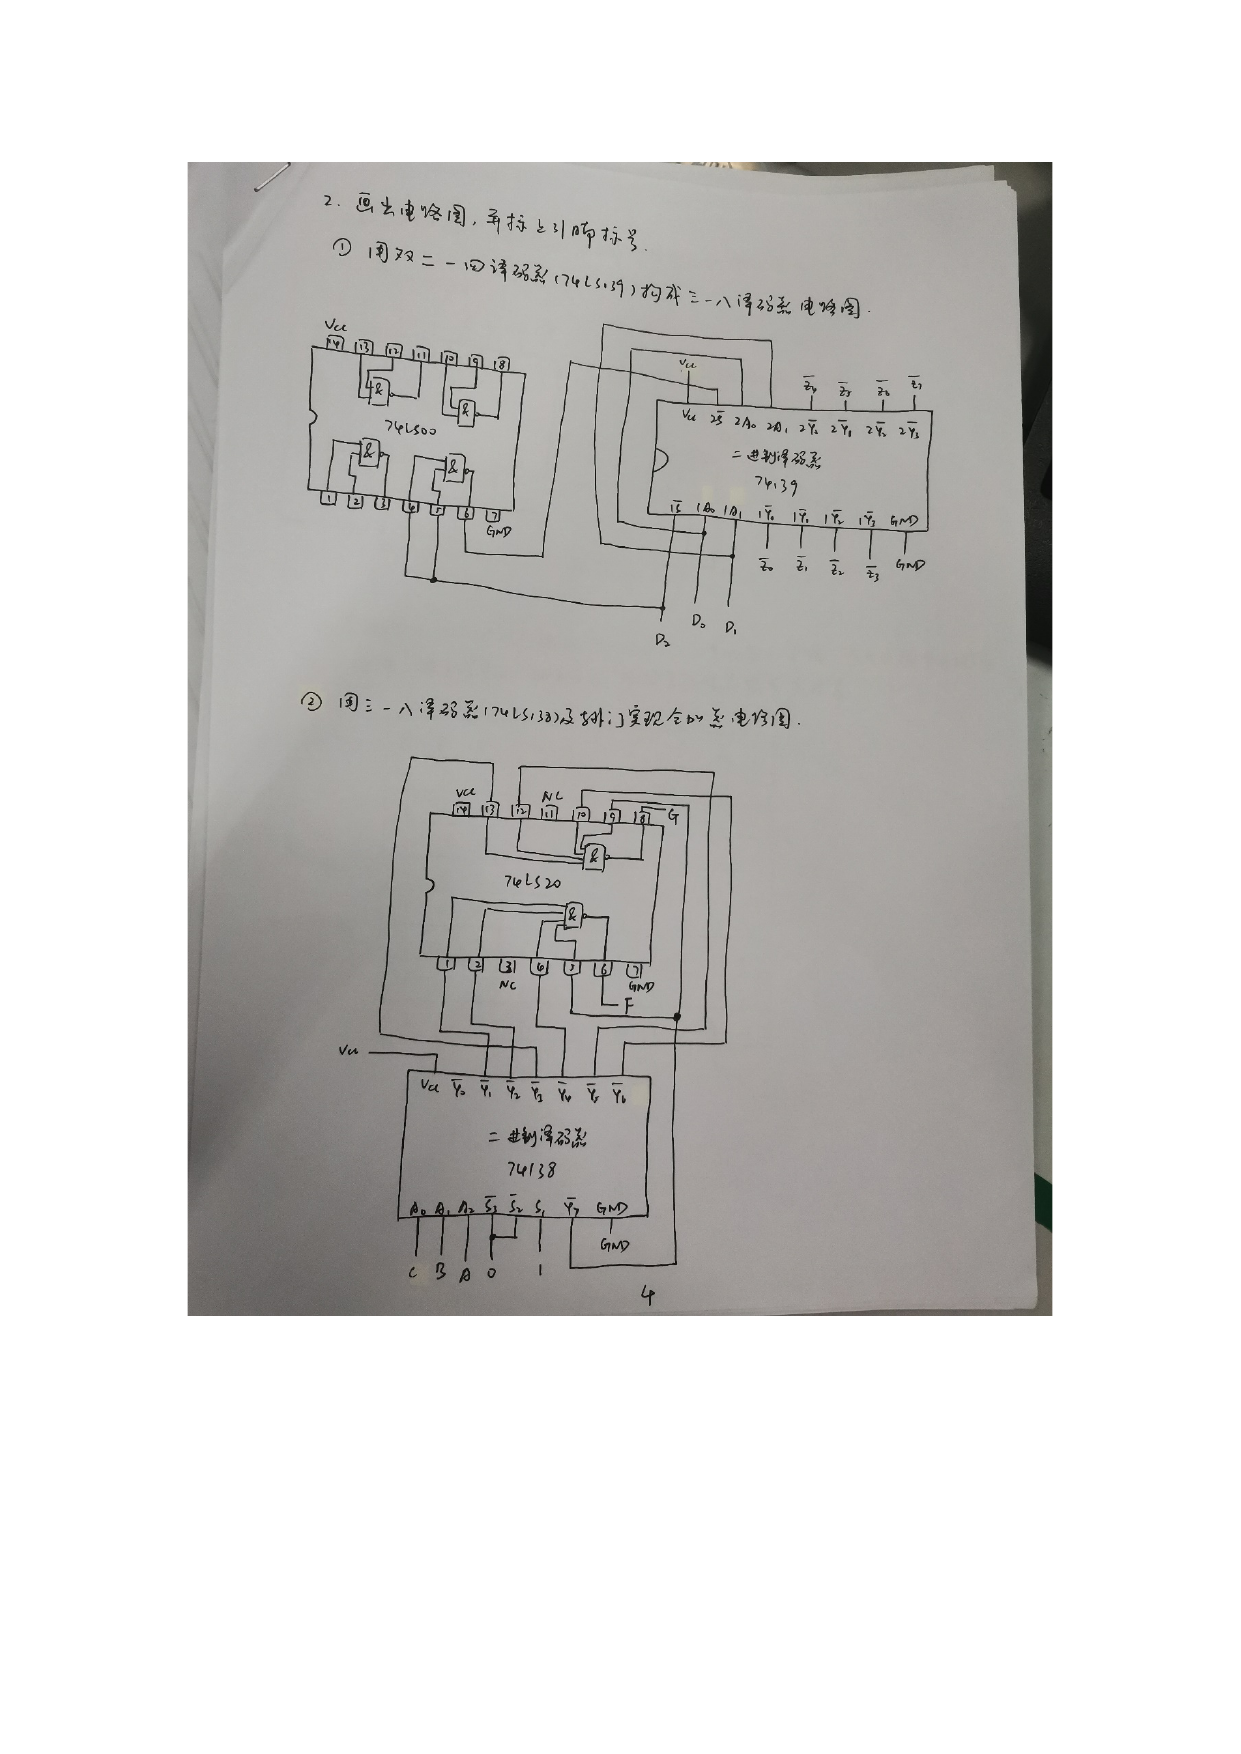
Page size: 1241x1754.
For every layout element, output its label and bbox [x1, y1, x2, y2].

picture [187, 162, 1053, 1316]
